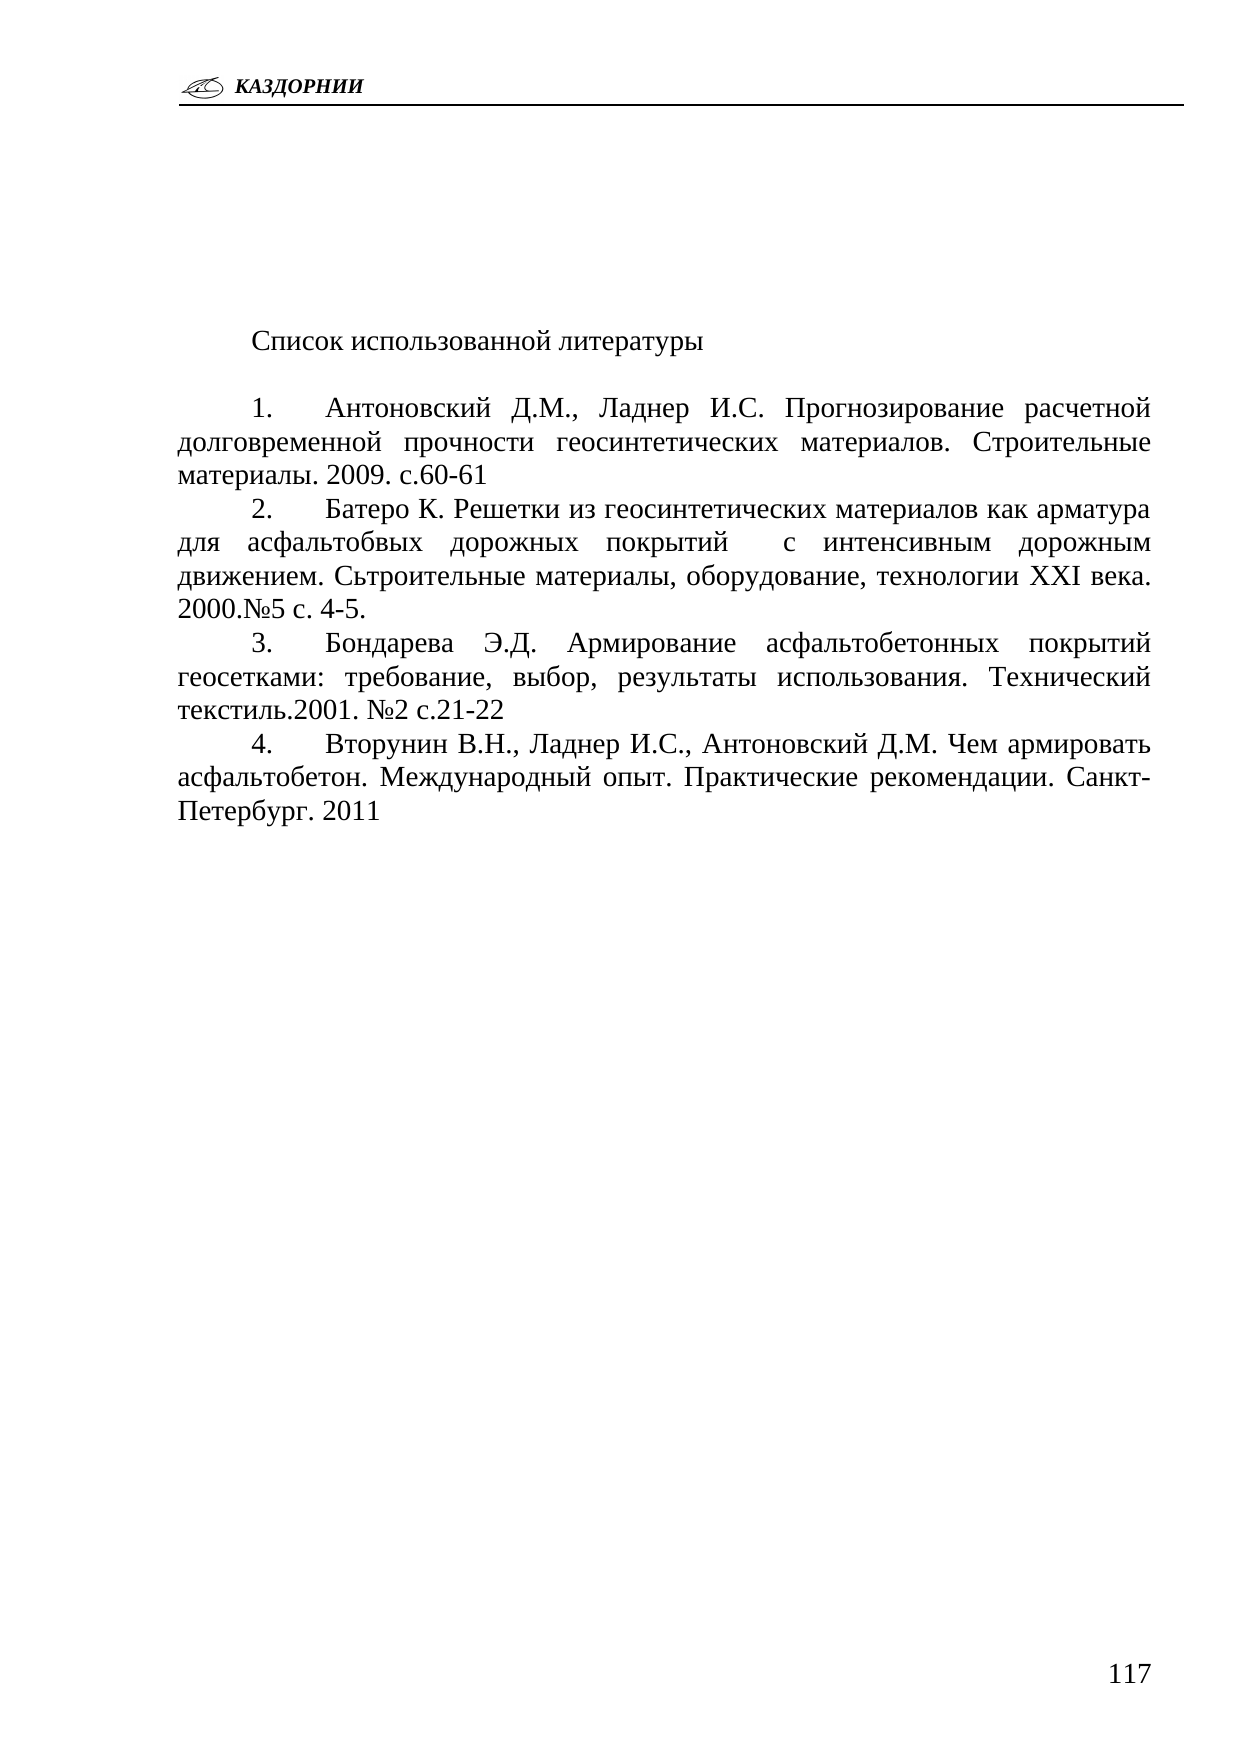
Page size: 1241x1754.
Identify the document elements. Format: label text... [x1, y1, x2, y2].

text Список использованной литературы [177, 323, 1152, 357]
list Бондарева Э.Д. Армирование асфальтобетонных покрытий геосетками: требование, выбор, результаты использования. Технический текстиль.2001. №2 с.21-22 [177, 625, 1152, 726]
picture [179, 75, 224, 104]
list Батеро К. Решетки из геосинтетических материалов как арматура для асфальтобвых дорожных покрытий с интенсивным дорожным движением. Сьтроительные материалы, оборудование, технологии XXI века. 2000.№5 с. 4-5. [177, 491, 1152, 625]
list Вторунин В.Н., Ладнер И.С., Антоновский Д.М. Чем армировать асфальтобетон. Международный опыт. Практические рекомендации. Санкт-Петербург. 2011 [177, 726, 1152, 826]
list Антоновский Д.М., Ладнер И.С. Прогнозирование расчетной долговременной прочности геосинтетических материалов. Строительные материалы. 2009. с.60-61 [177, 390, 1152, 491]
